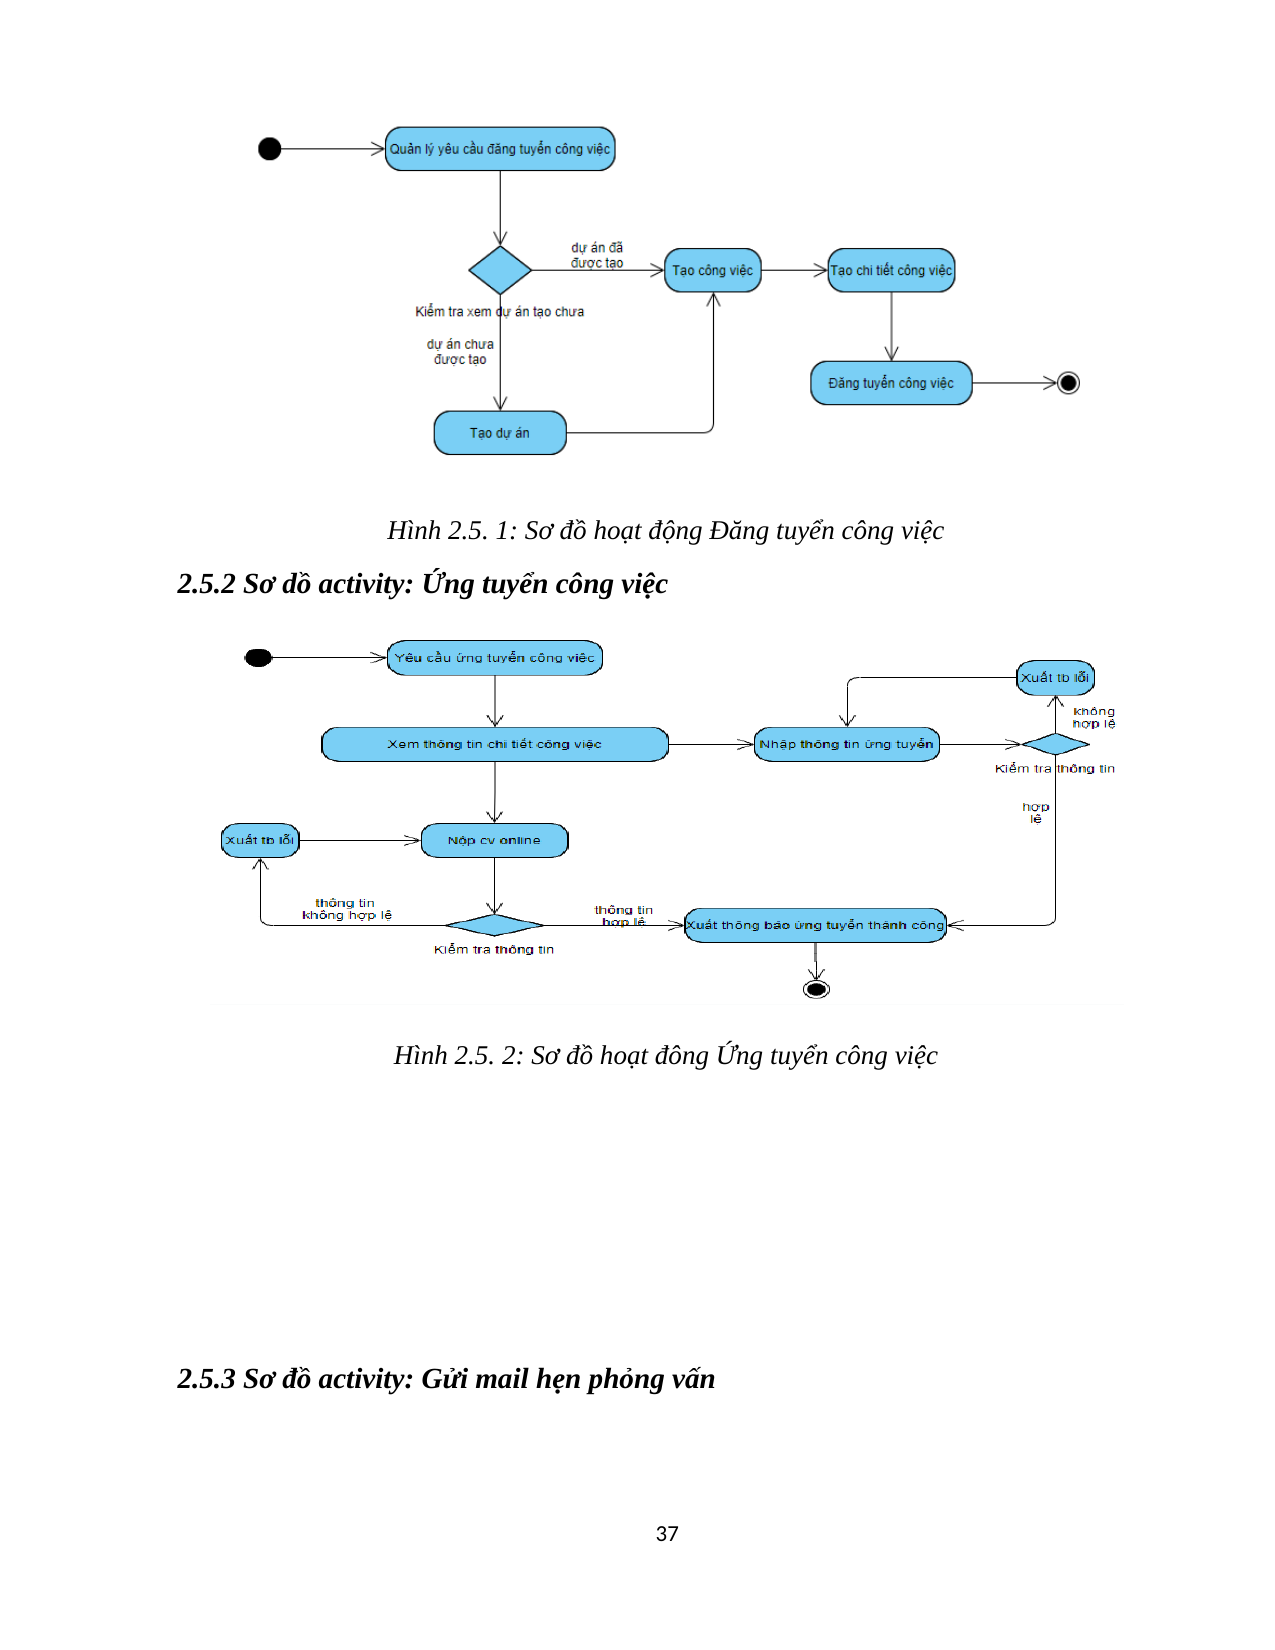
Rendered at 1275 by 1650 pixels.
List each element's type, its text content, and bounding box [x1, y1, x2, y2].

text Hình 2.5. 2: Sơ đồ hoạt đông Ứng tuyển công việc [177, 1039, 1157, 1071]
picture [240, 118, 1094, 480]
text 2.5.3 Sơ đồ activity: Gửi mail hẹn phỏng vấn [177, 1361, 1157, 1395]
text Hình 2.5. 1: Sơ đồ hoạt động Đăng tuyển công việc [177, 514, 1157, 545]
text 2.5.2 Sơ dồ activity: Ứng tuyển công việc [177, 566, 1157, 599]
picture [210, 637, 1124, 1005]
